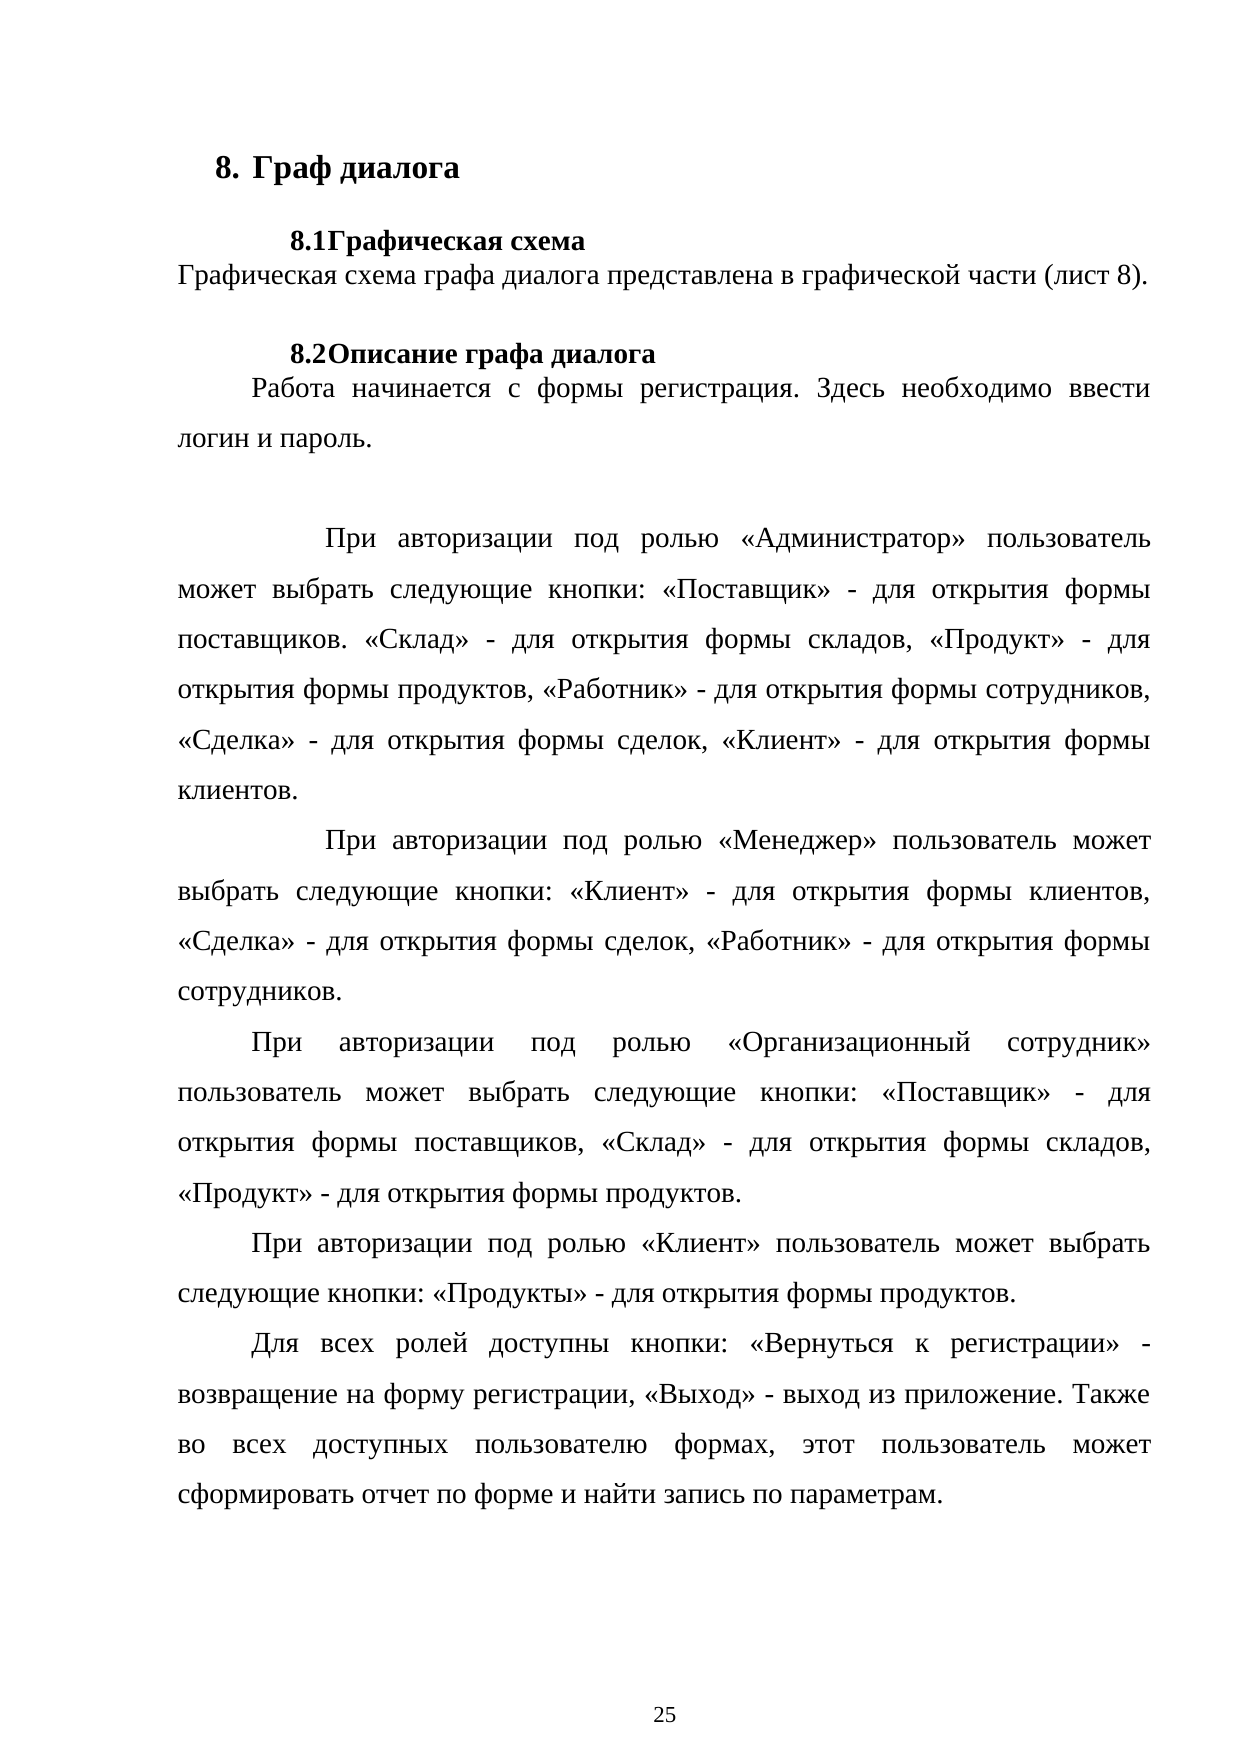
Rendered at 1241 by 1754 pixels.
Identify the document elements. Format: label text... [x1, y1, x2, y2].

list Графическая схема графа диалога представлена в графической части (лист 8). [177, 257, 1152, 291]
list При авторизации под ролью «Клиент» пользователь может выбрать следующие кнопки: «Продукты» - для открытия формы продуктов. [177, 1225, 1152, 1309]
list При авторизации под ролью «Организационный сотрудник» пользователь может выбрать следующие кнопки: «Поставщик» - для открытия формы поставщиков, «Склад» - для открытия формы складов, «Продукт» - для открытия формы продуктов. [177, 1024, 1152, 1208]
list При авторизации под ролью «Менеджер» пользователь может выбрать следующие кнопки: «Клиент» - для открытия формы клиентов, «Сделка» - для открытия формы сделок, «Работник» - для открытия формы сотрудников. [177, 822, 1152, 1007]
list Описание графа диалога [290, 336, 1152, 370]
list Работа начинается с формы регистрация. Здесь необходимо ввести логин и пароль. [177, 370, 1152, 453]
list При авторизации под ролью «Администратор» пользователь может выбрать следующие кнопки: «Поставщик» - для открытия формы поставщиков. «Склад» - для открытия формы складов, «Продукт» - для открытия формы продуктов, «Работник» - для открытия формы сотрудников, «Сделка» - для открытия формы сделок, «Клиент» - для открытия формы клиентов. [177, 521, 1152, 806]
list Граф диалога [215, 147, 1152, 185]
list Для всех ролей доступны кнопки: «Вернуться к регистрации» - возвращение на форму регистрации, «Выход» - выход из приложение. Также во всех доступных пользователю формах, этот пользователь может сформировать отчет по форме и найти запись по параметрам. [177, 1326, 1152, 1510]
list Графическая схема [290, 223, 1152, 257]
